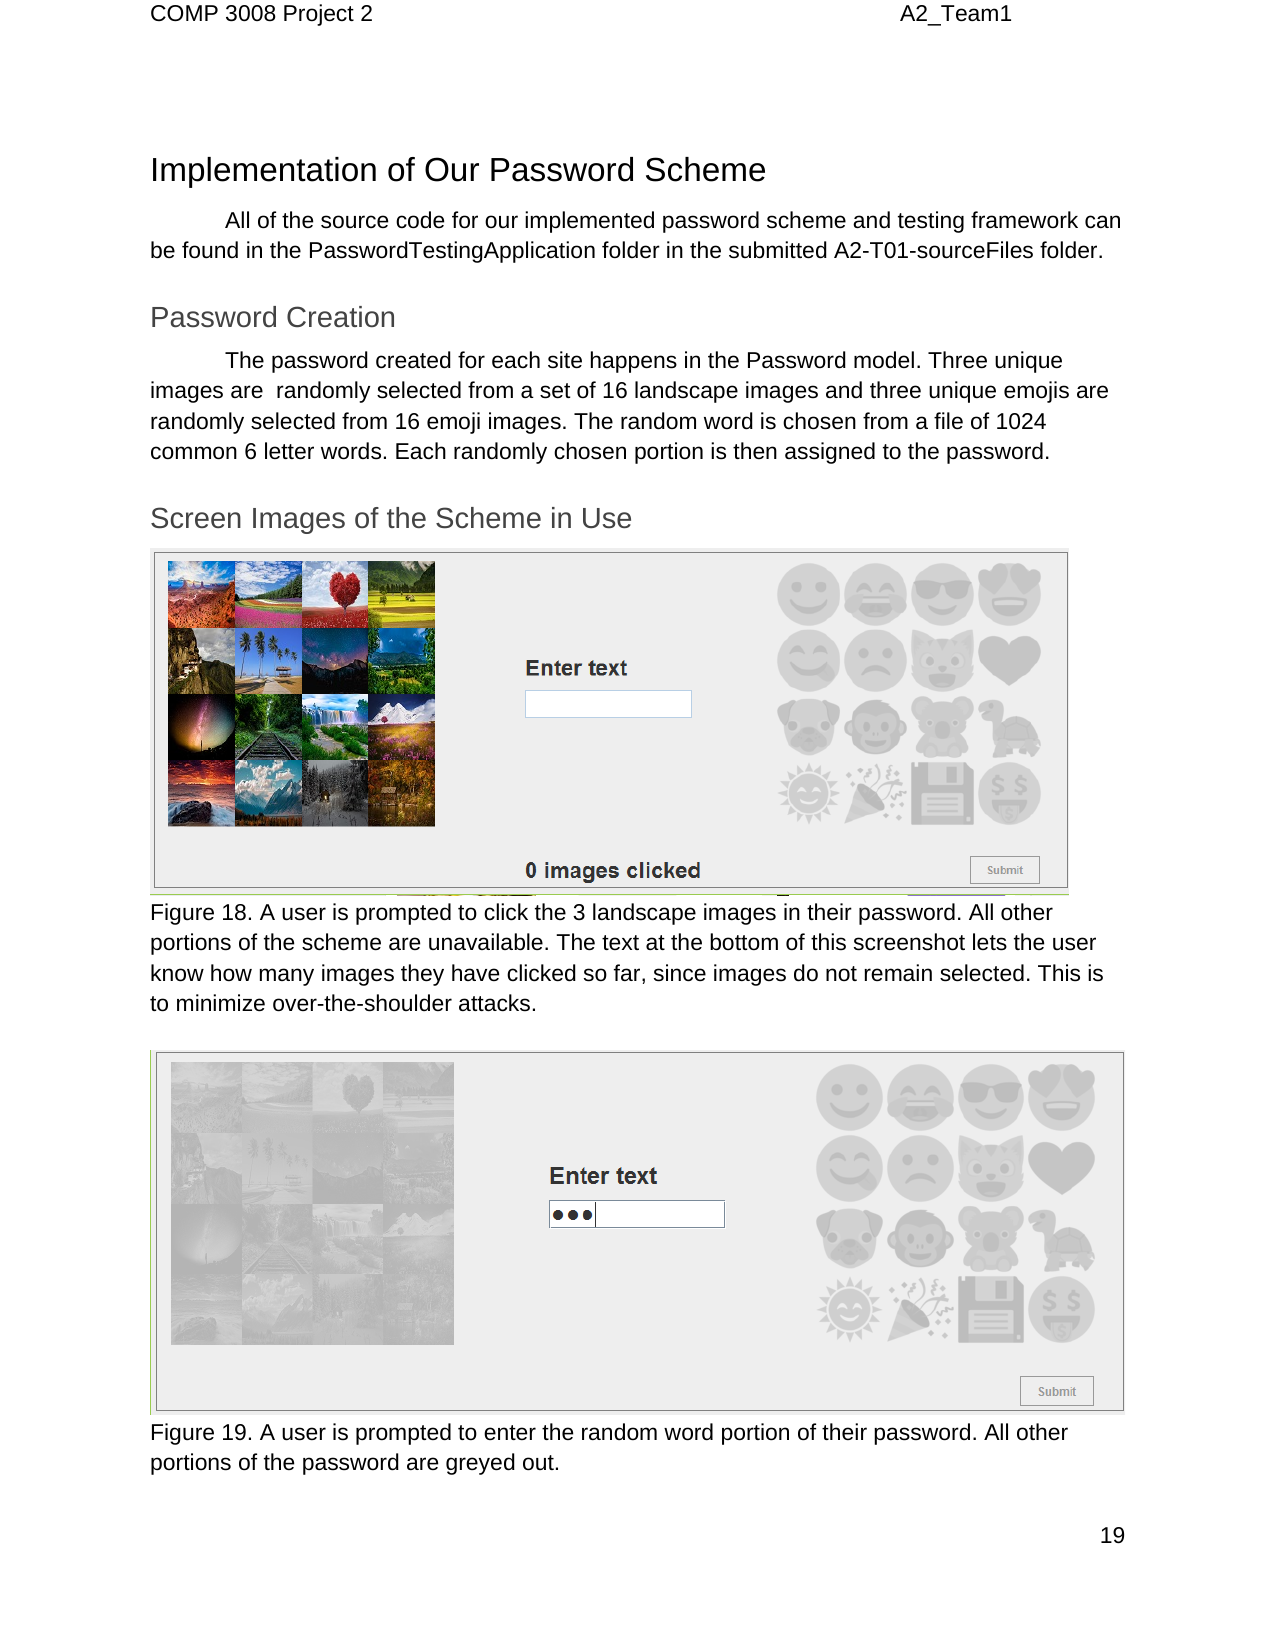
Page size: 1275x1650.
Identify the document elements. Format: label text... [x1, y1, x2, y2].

picture [150, 548, 1069, 896]
picture [150, 1050, 1125, 1415]
subtitle Implementation of Our Password Scheme [150, 150, 1125, 188]
text Figure 18. A user is prompted to click the 3 landscape images in their password. All other portions of the scheme are unavailable. The text at the bottom of this screenshot lets the user know how many images they have clicked so far, since images do not remain selected. This is to minimize over-the-shoulder attacks. [150, 899, 1125, 1016]
subtitle Screen Images of the Scheme in Use [150, 501, 1125, 535]
text The password created for each site happens in the Password model. Three unique images are randomly selected from a set of 16 landscape images and three unique emojis are randomly selected from 16 emoji images. The random word is chosen from a file of 1024 common 6 letter words. Each randomly chosen portion is then assigned to the password. [150, 347, 1125, 464]
text Figure 19. A user is prompted to enter the random word portion of their password. All other portions of the password are greyed out. [150, 1418, 1125, 1475]
subtitle Password Creation [150, 300, 1125, 334]
text All of the source code for our implemented password scheme and testing framework can be found in the PasswordTestingApplication folder in the submitted A2-T01-sourceFiles folder. [150, 207, 1125, 263]
